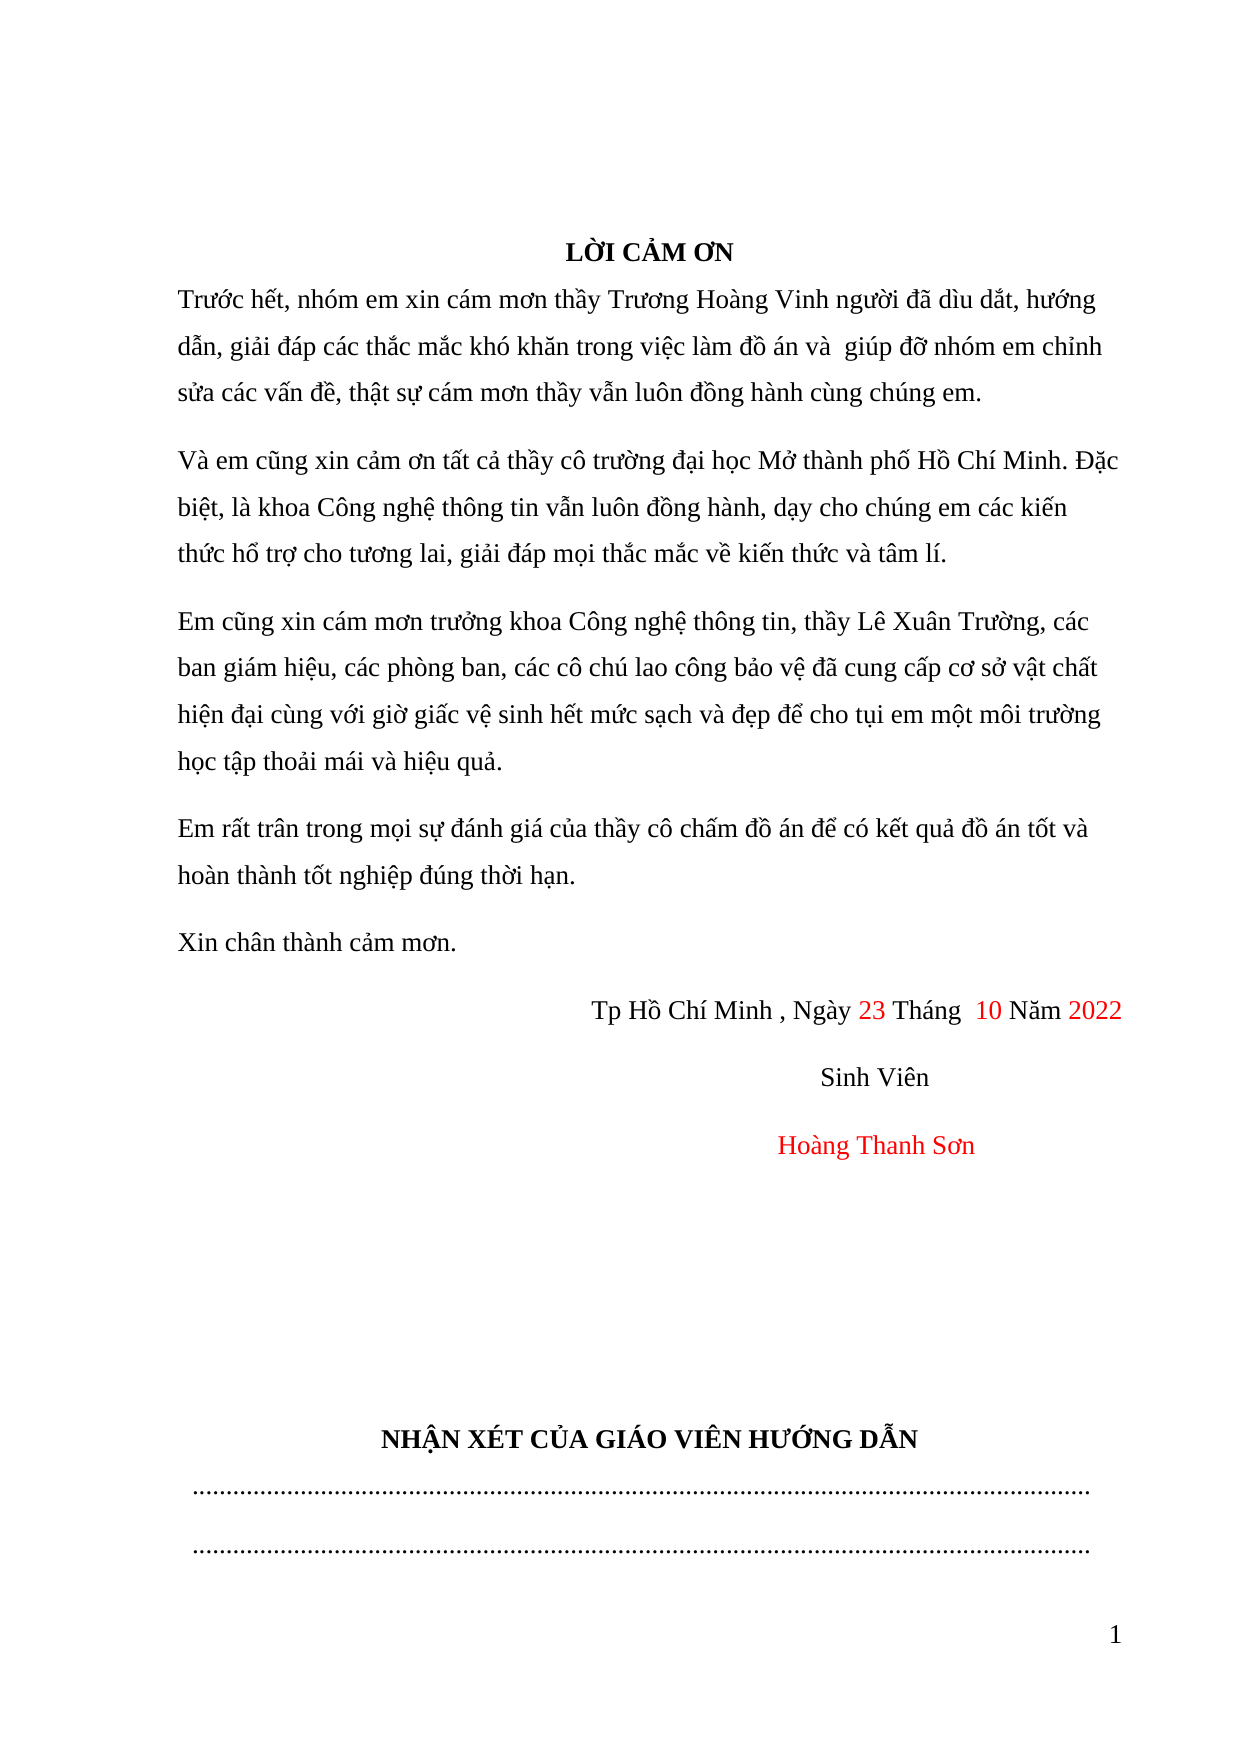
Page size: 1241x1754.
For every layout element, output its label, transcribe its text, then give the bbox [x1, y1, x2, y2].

text Tp Hồ Chí Minh , Ngày 23 Tháng 10 Năm 2022 [177, 994, 1122, 1025]
text Xin chân thành cảm mơn. [177, 926, 1122, 958]
text LỜI CẢM ƠN [177, 236, 1122, 268]
text Em rất trân trong mọi sự đánh giá của thầy cô chấm đồ án để có kết quả đồ án tốt và hoàn thành tốt nghiệp đúng thời hạn. [177, 812, 1122, 890]
text Em cũng xin cám mơn trưởng khoa Công nghệ thông tin, thầy Lê Xuân Trường, các ban giám hiệu, các phòng ban, các cô chú lao công bảo vệ đã cung cấp cơ sở vật chất hiện đại cùng với giờ giấc vệ sinh hết mức sạch và đẹp để cho tụi em một môi trường học tập thoải mái và hiệu quả. [177, 605, 1122, 776]
text Sinh Viên [627, 1061, 1122, 1093]
text NHẬN XÉT CỦA GIÁO VIÊN HƯỚNG DẪN [177, 1423, 1122, 1454]
text Hoàng Thanh Sơn [177, 1129, 1122, 1160]
text Trước hết, nhóm em xin cám mơn thầy Trương Hoàng Vinh người đã dìu dắt, hướng dẫn, giải đáp các thắc mắc khó khăn trong việc làm đồ án và giúp đỡ nhóm em chỉnh sửa các vấn đề, thật sự cám mơn thầy vẫn luôn đồng hành cùng chúng em. [177, 283, 1122, 408]
text Và em cũng xin cảm ơn tất cả thầy cô trường đại học Mở thành phố Hồ Chí Minh. Đặc biệt, là khoa Công nghệ thông tin vẫn luôn đồng hành, dạy cho chúng em các kiến thức hổ trợ cho tương lai, giải đáp mọi thắc mắc về kiến thức và tâm lí. [177, 444, 1122, 568]
